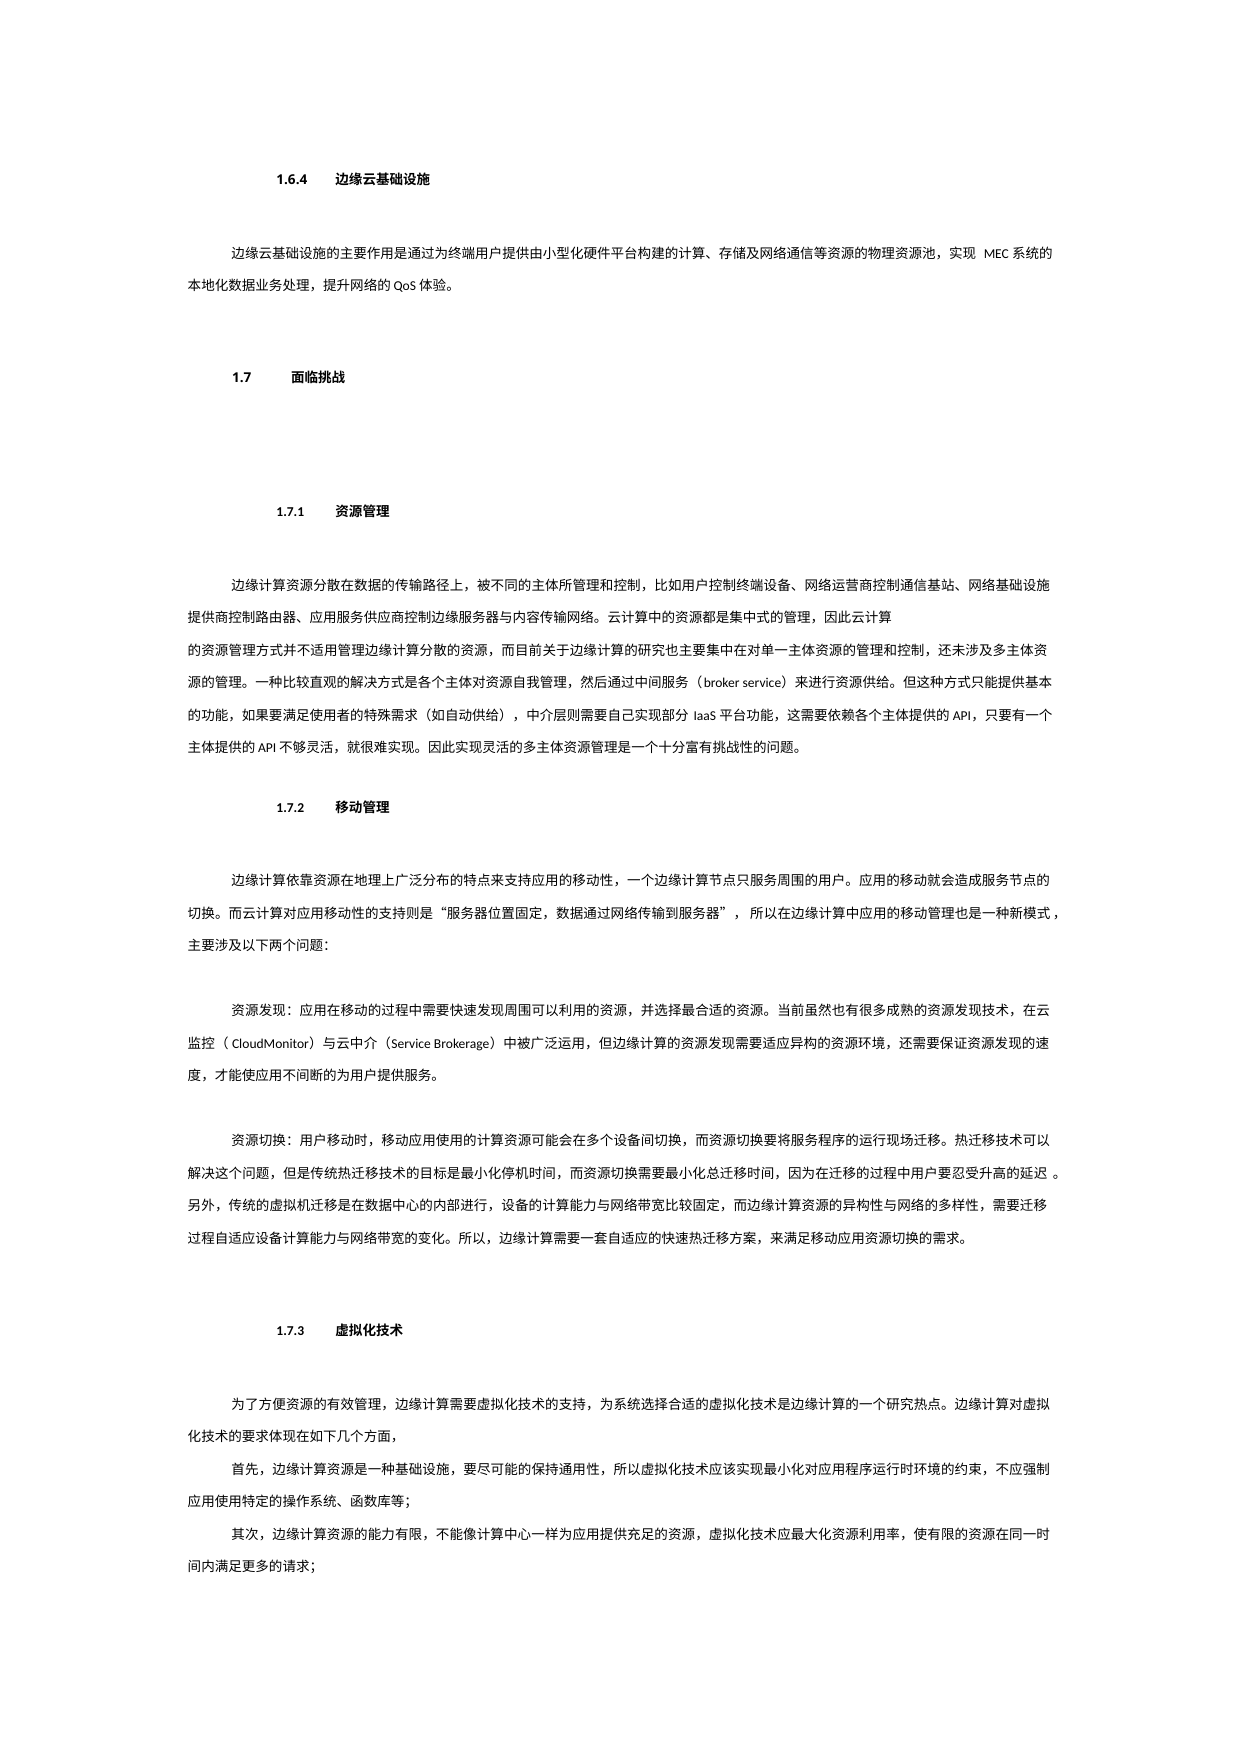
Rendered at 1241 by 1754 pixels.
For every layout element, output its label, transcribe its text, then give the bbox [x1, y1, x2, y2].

text 资源发现：应用在移动的过程中需要快速发现周围可以利用的资源，并选择最合适的资源。当前虽然也有很多成熟的资源发现技术，在云监控（ CloudMonitor）与云中介（Service Brokerage）中被广泛运用，但边缘计算的资源发现需要适应异构的资源环境，还需要保证资源发现的速度，才能使应用不间断的为用户提供服务。 [187, 994, 1053, 1091]
subtitle 面临挑战 [232, 360, 1053, 393]
text 首先，边缘计算资源是一种基础设施，要尽可能的保持通用性，所以虚拟化技术应该实现最小化对应用程序运行时环境的约束，不应强制应用使用特定的操作系统、函数库等； [187, 1452, 1053, 1517]
text 边缘计算依靠资源在地理上广泛分布的特点来支持应用的移动性，一个边缘计算节点只服务周围的用户。应用的移动就会造成服务节点的切换。而云计算对应用移动性的支持则是“服务器位置固定，数据通过网络传输到服务器”， 所以在边缘计算中应用的移动管理也是一种新模式，主要涉及以下两个问题： [187, 864, 1053, 961]
text 边缘云基础设施的主要作用是通过为终端用户提供由小型化硬件平台构建的计算、存储及网络通信等资源的物理资源池，实现MEC 系统的本地化数据业务处理，提升网络的QoS 体验。 [187, 236, 1053, 301]
subtitle 边缘云基础设施 [276, 162, 1053, 194]
subtitle 移动管理 [276, 790, 1053, 822]
text 的资源管理方式并不适用管理边缘计算分散的资源，而目前关于边缘计算的研究也主要集中在对单一主体资源的管理和控制，还未涉及多主体资源的管理。一种比较直观的解决方式是各个主体对资源自我管理，然后通过中间服务（broker service）来进行资源供给。但这种方式只能提供基本的功能，如果要满足使用者的特殊需求（如自动供给），中介层则需要自己实现部分 IaaS 平台功能，这需要依赖各个主体提供的API，只要有一个主体提供的API不够灵活，就很难实现。因此实现灵活的多主体资源管理是一个十分富有挑战性的问题。 [187, 633, 1053, 763]
text 其次，边缘计算资源的能力有限，不能像计算中心一样为应用提供充足的资源，虚拟化技术应最大化资源利用率，使有限的资源在同一时间内满足更多的请求； [187, 1517, 1053, 1582]
subtitle 虚拟化技术 [276, 1313, 1053, 1346]
subtitle 资源管理 [276, 494, 1053, 526]
text 资源切换：用户移动时，移动应用使用的计算资源可能会在多个设备间切换，而资源切换要将服务程序的运行现场迁移。热迁移技术可以解决这个问题，但是传统热迁移技术的目标是最小化停机时间，而资源切换需要最小化总迁移时间，因为在迁移的过程中用户要忍受升高的延迟。另外，传统的虚拟机迁移是在数据中心的内部进行，设备的计算能力与网络带宽比较固定，而边缘计算资源的异构性与网络的多样性，需要迁移过程自适应设备计算能力与网络带宽的变化。所以，边缘计算需要一套自适应的快速热迁移方案，来满足移动应用资源切换的需求。 [187, 1124, 1053, 1254]
text 为了方便资源的有效管理，边缘计算需要虚拟化技术的支持，为系统选择合适的虚拟化技术是边缘计算的一个研究热点。边缘计算对虚拟化技术的要求体现在如下几个方面， [187, 1387, 1053, 1452]
text 边缘计算资源分散在数据的传输路径上，被不同的主体所管理和控制，比如用户控制终端设备、网络运营商控制通信基站、网络基础设施提供商控制路由器、应用服务供应商控制边缘服务器与内容传输网络。云计算中的资源都是集中式的管理，因此云计算 [187, 568, 1053, 633]
